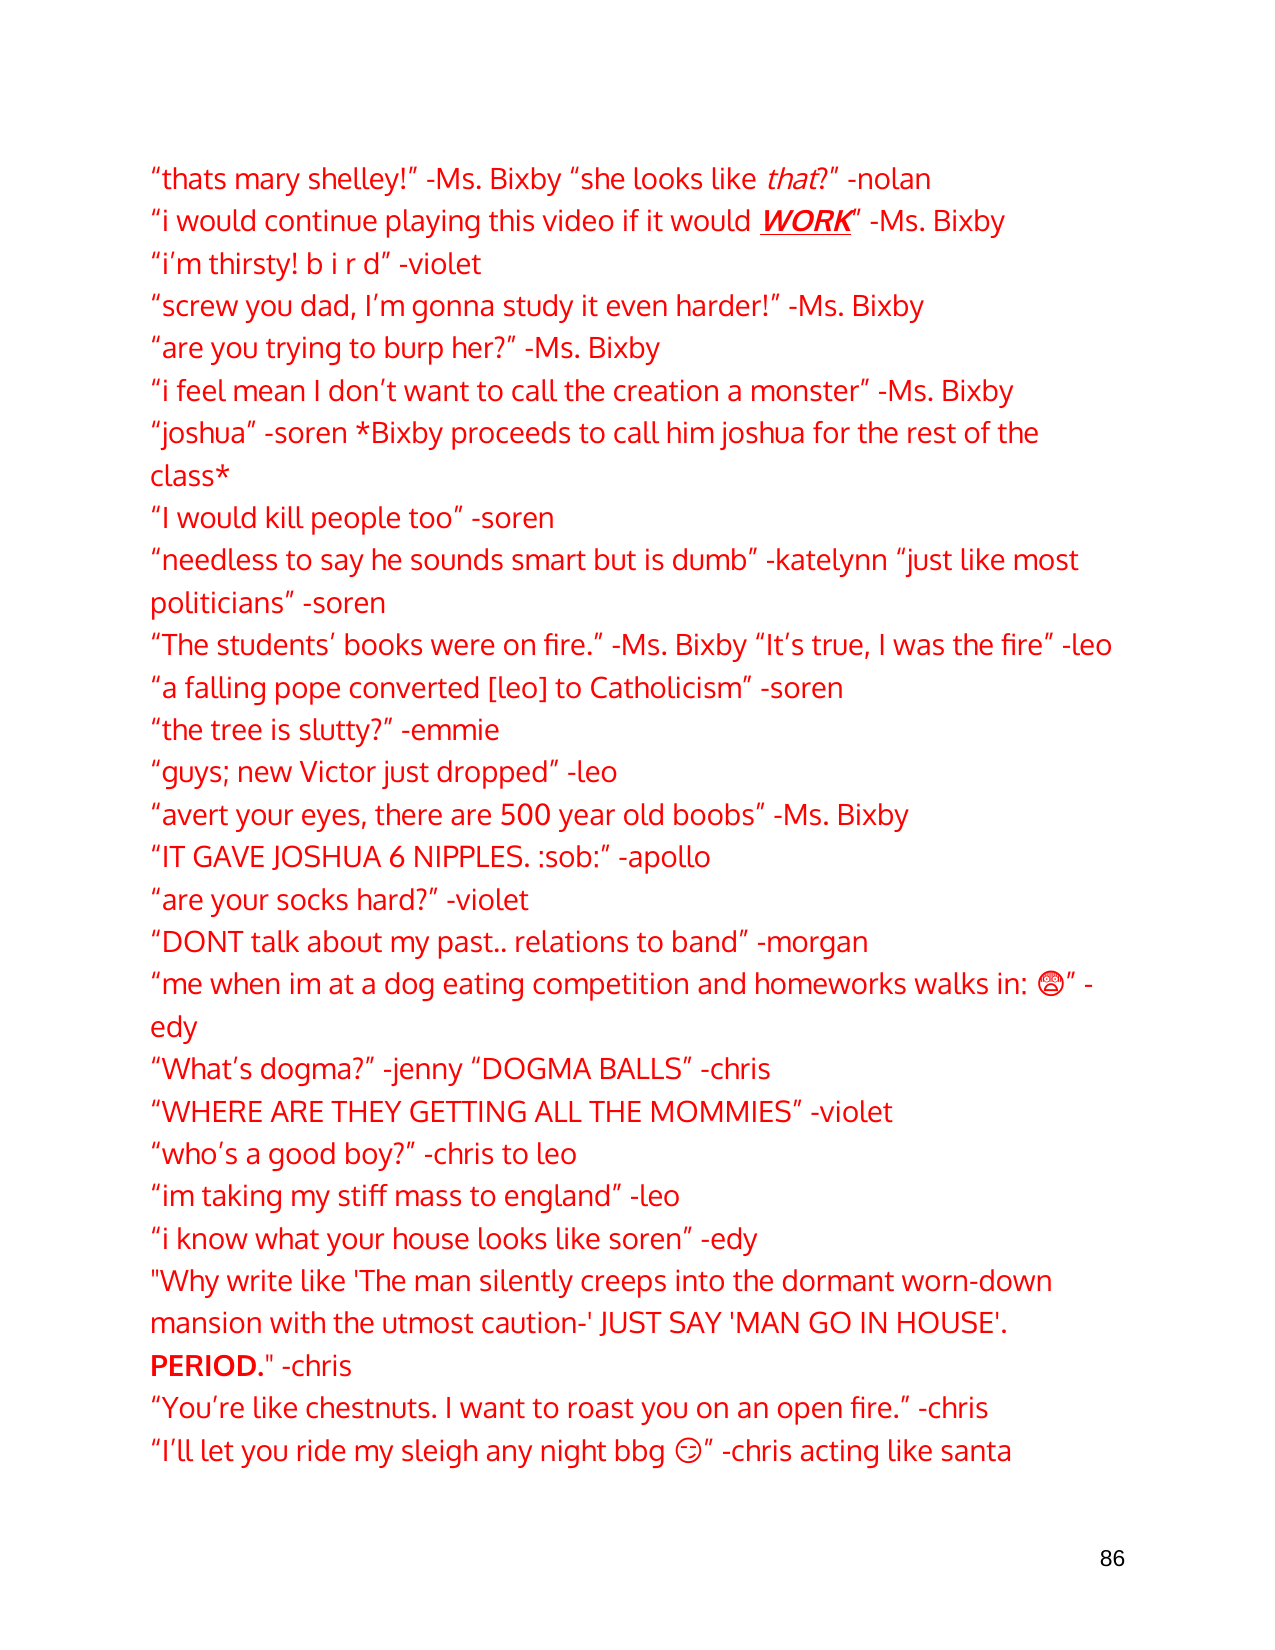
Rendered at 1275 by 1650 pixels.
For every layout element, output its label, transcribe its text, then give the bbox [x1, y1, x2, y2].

text “What’s dogma?” -jenny “DOGMA BALLS” -chris [150, 1049, 1125, 1086]
text “needless to say he sounds smart but is dumb” -katelynn “just like most politicians” -soren [150, 541, 1125, 620]
text “WHERE ARE THEY GETTING ALL THE MOMMIES” -violet [150, 1092, 1125, 1129]
text “im taking my stiff mass to england” -leo [150, 1177, 1125, 1214]
text “i feel mean I don’t want to call the creation a monster” -Ms. Bixby “joshua” -soren *Bixby proceeds to call him joshua for the rest of the class* [150, 371, 1125, 493]
text “screw you dad, I’m gonna study it even harder!” -Ms. Bixby [150, 286, 1125, 323]
text “a falling pope converted [leo] to Catholicism” -soren [150, 668, 1125, 705]
text “IT GAVE JOSHUA 6 NIPPLES. :sob:” -apollo [150, 838, 1125, 874]
text “i’m thirsty! b i r d” -violet [150, 244, 1125, 281]
text “the tree is slutty?” -emmie [150, 710, 1125, 747]
text “I’ll let you ride my sleigh any night bbg 😏” -chris acting like santa [150, 1431, 1125, 1468]
text “guys; new Victor just dropped” -leo [150, 753, 1125, 790]
text "Why write like 'The man silently creeps into the dormant worn-down mansion with the utmost caution-' JUST SAY 'MAN GO IN HOUSE'. PERIOD." -chris [150, 1262, 1125, 1383]
text “thats mary shelley!” -Ms. Bixby “she looks like that?” -nolan [150, 159, 1125, 196]
text “are your socks hard?” -violet [150, 880, 1125, 917]
text “i would continue playing this video if it would WORK” -Ms. Bixby [150, 202, 1125, 238]
text “The students’ books were on fire.” -Ms. Bixby “It’s true, I was the fire” -leo [150, 626, 1125, 662]
text “me when im at a dog eating competition and homeworks walks in: 😨” -edy [150, 965, 1125, 1044]
text “i know what your house looks like soren” -edy [150, 1219, 1125, 1256]
text “I would kill people too” -soren [150, 498, 1125, 535]
text “are you trying to burp her?” -Ms. Bixby [150, 329, 1125, 366]
text “You’re like chestnuts. I want to roast you on an open fire.” -chris [150, 1389, 1125, 1426]
text “avert your eyes, there are 500 year old boobs” -Ms. Bixby [150, 795, 1125, 832]
text “DONT talk about my past.. relations to band” -morgan [150, 922, 1125, 959]
text “who’s a good boy?” -chris to leo [150, 1134, 1125, 1171]
